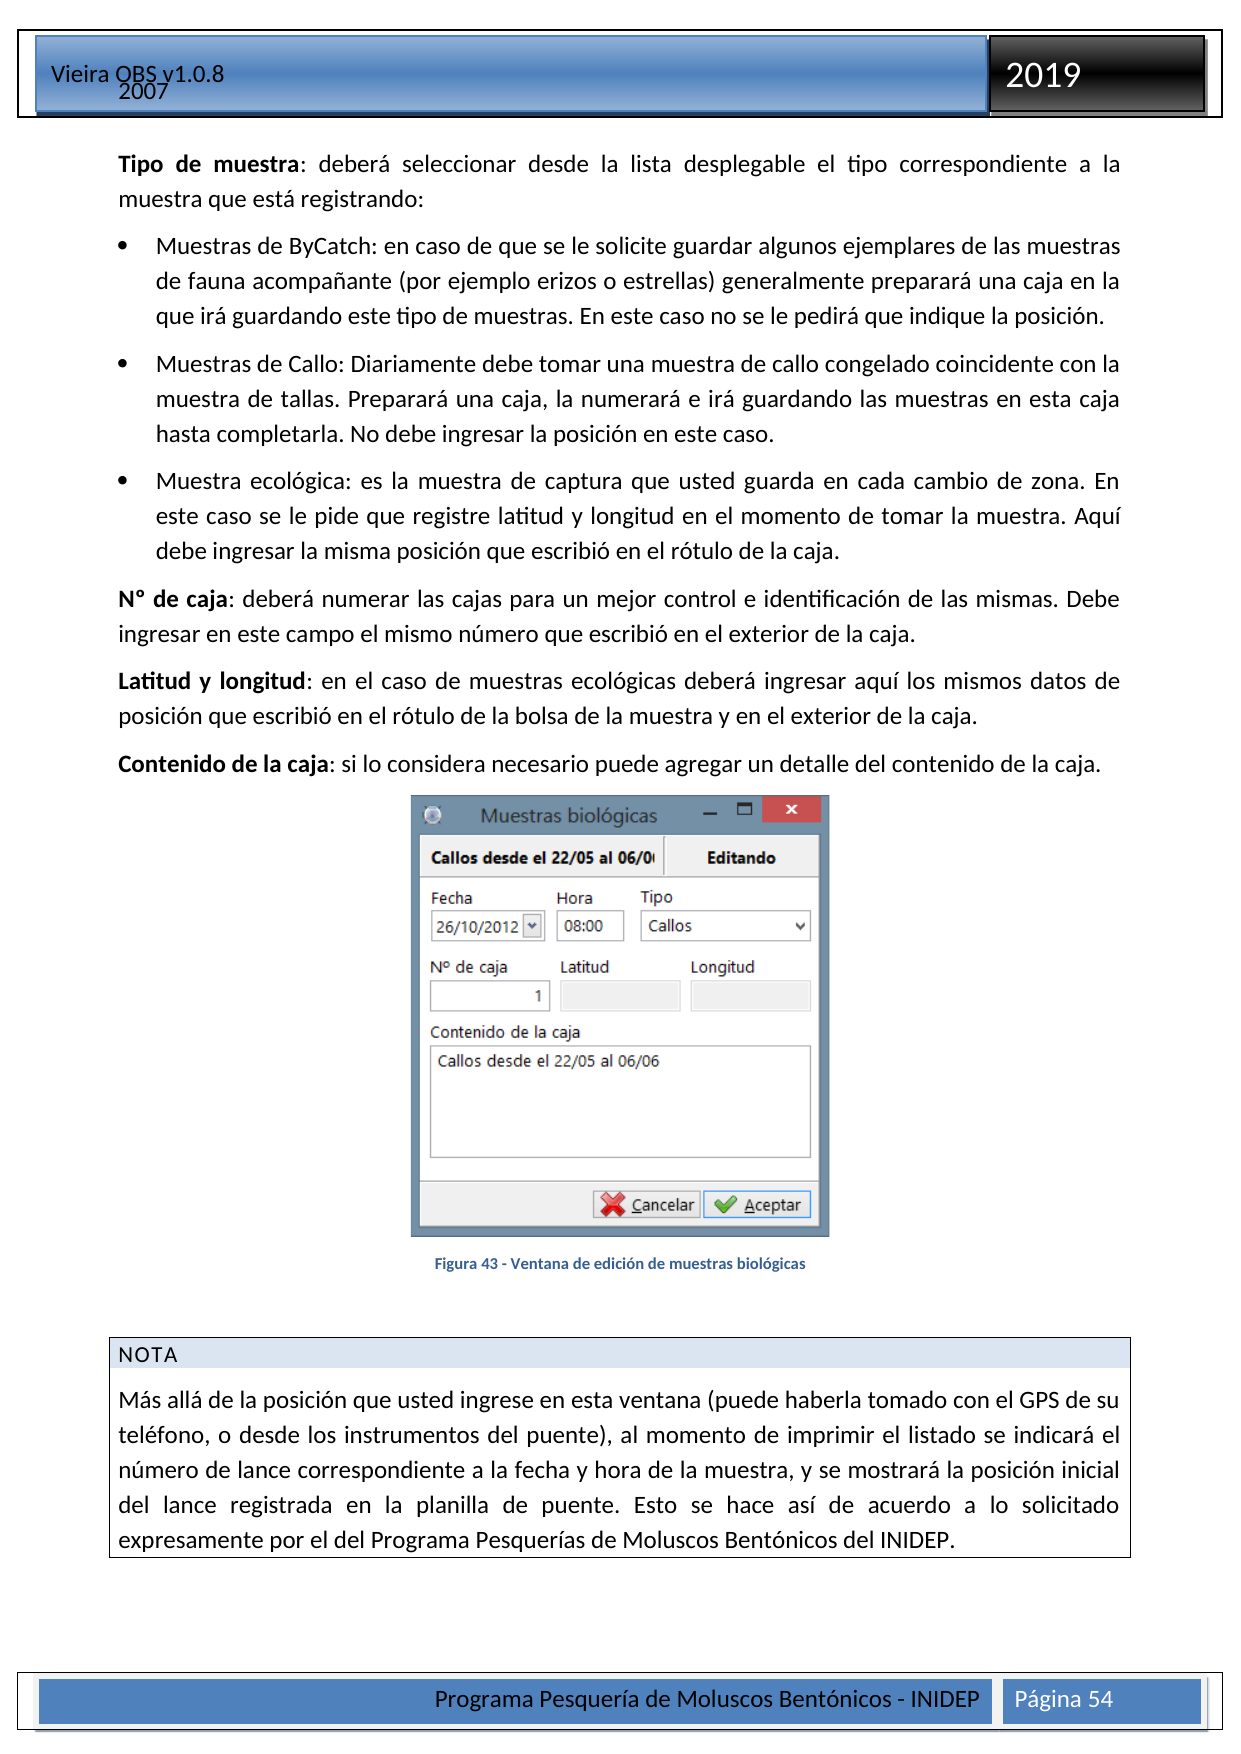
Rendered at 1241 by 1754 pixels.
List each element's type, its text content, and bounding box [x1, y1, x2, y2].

text NOTA [110, 1338, 1130, 1368]
picture [410, 795, 830, 1237]
list Muestras de Callo: Diariamente debe tomar una muestra de callo congelado coincidente con la muestra de tallas. Preparará una caja, la numerará e irá guardando las muestras en esta caja hasta completarla. No debe ingresar la posición en este caso. [118, 348, 1122, 448]
list Muestras de ByCatch: en caso de que se le solicite guardar algunos ejemplares de las muestras de fauna acompañante (por ejemplo erizos o estrellas) generalmente preparará una caja en la que irá guardando este tipo de muestras. En este caso no se le pedirá que indique la posición. [118, 230, 1122, 331]
text Contenido de la caja: si lo considera necesario puede agregar un detalle del contenido de la caja. [118, 748, 1122, 778]
list Muestra ecológica: es la muestra de captura que usted guarda en cada cambio de zona. En este caso se le pide que registre latitud y longitud en el momento de tomar la muestra. Aquí debe ingresar la misma posición que escribió en el rótulo de la caja. [118, 465, 1122, 566]
text Tipo de muestra: deberá seleccionar desde la lista desplegable el tipo correspondiente a la muestra que está registrando: [118, 148, 1122, 213]
text Más allá de la posición que usted ingrese en esta ventana (puede haberla tomado con el GPS de su teléfono, o desde los instrumentos del puente), al momento de imprimir el listado se indicará el número de lance correspondiente a la fecha y hora de la muestra, y se mostrará la posición inicial del lance registrada en la planilla de puente. Esto se hace así de acuerdo a lo solicitado expresamente por el del Programa Pesquerías de Moluscos Bentónicos del INIDEP. [110, 1381, 1130, 1557]
text Figura 43 - Ventana de edición de muestras biológicas [118, 1253, 1122, 1274]
text Nº de caja: deberá numerar las cajas para un mejor control e identificación de las mismas. Debe ingresar en este campo el mismo número que escribió en el exterior de la caja. [118, 583, 1122, 648]
text Latitud y longitud: en el caso de muestras ecológicas deberá ingresar aquí los mismos datos de posición que escribió en el rótulo de la bolsa de la muestra y en el exterior de la caja. [118, 665, 1122, 731]
